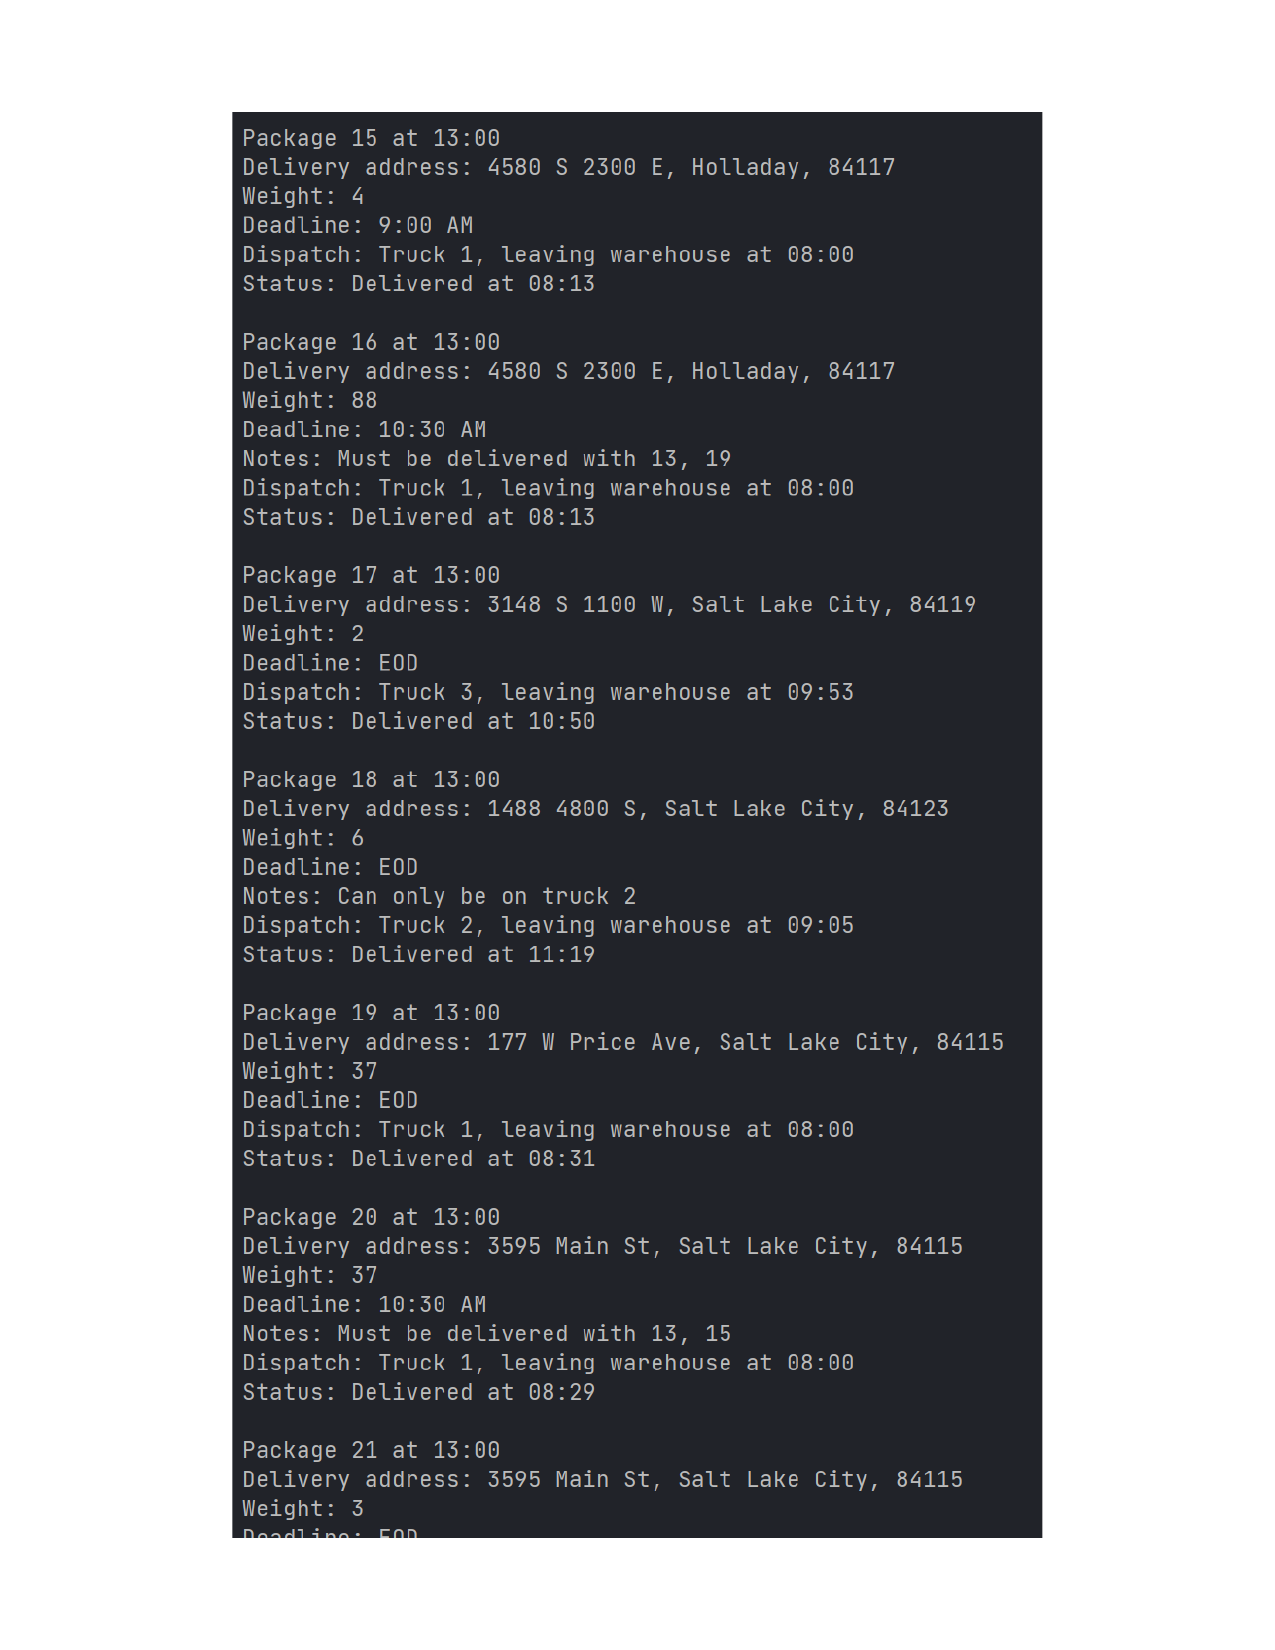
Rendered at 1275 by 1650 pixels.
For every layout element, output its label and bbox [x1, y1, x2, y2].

picture [232, 112, 1043, 1538]
